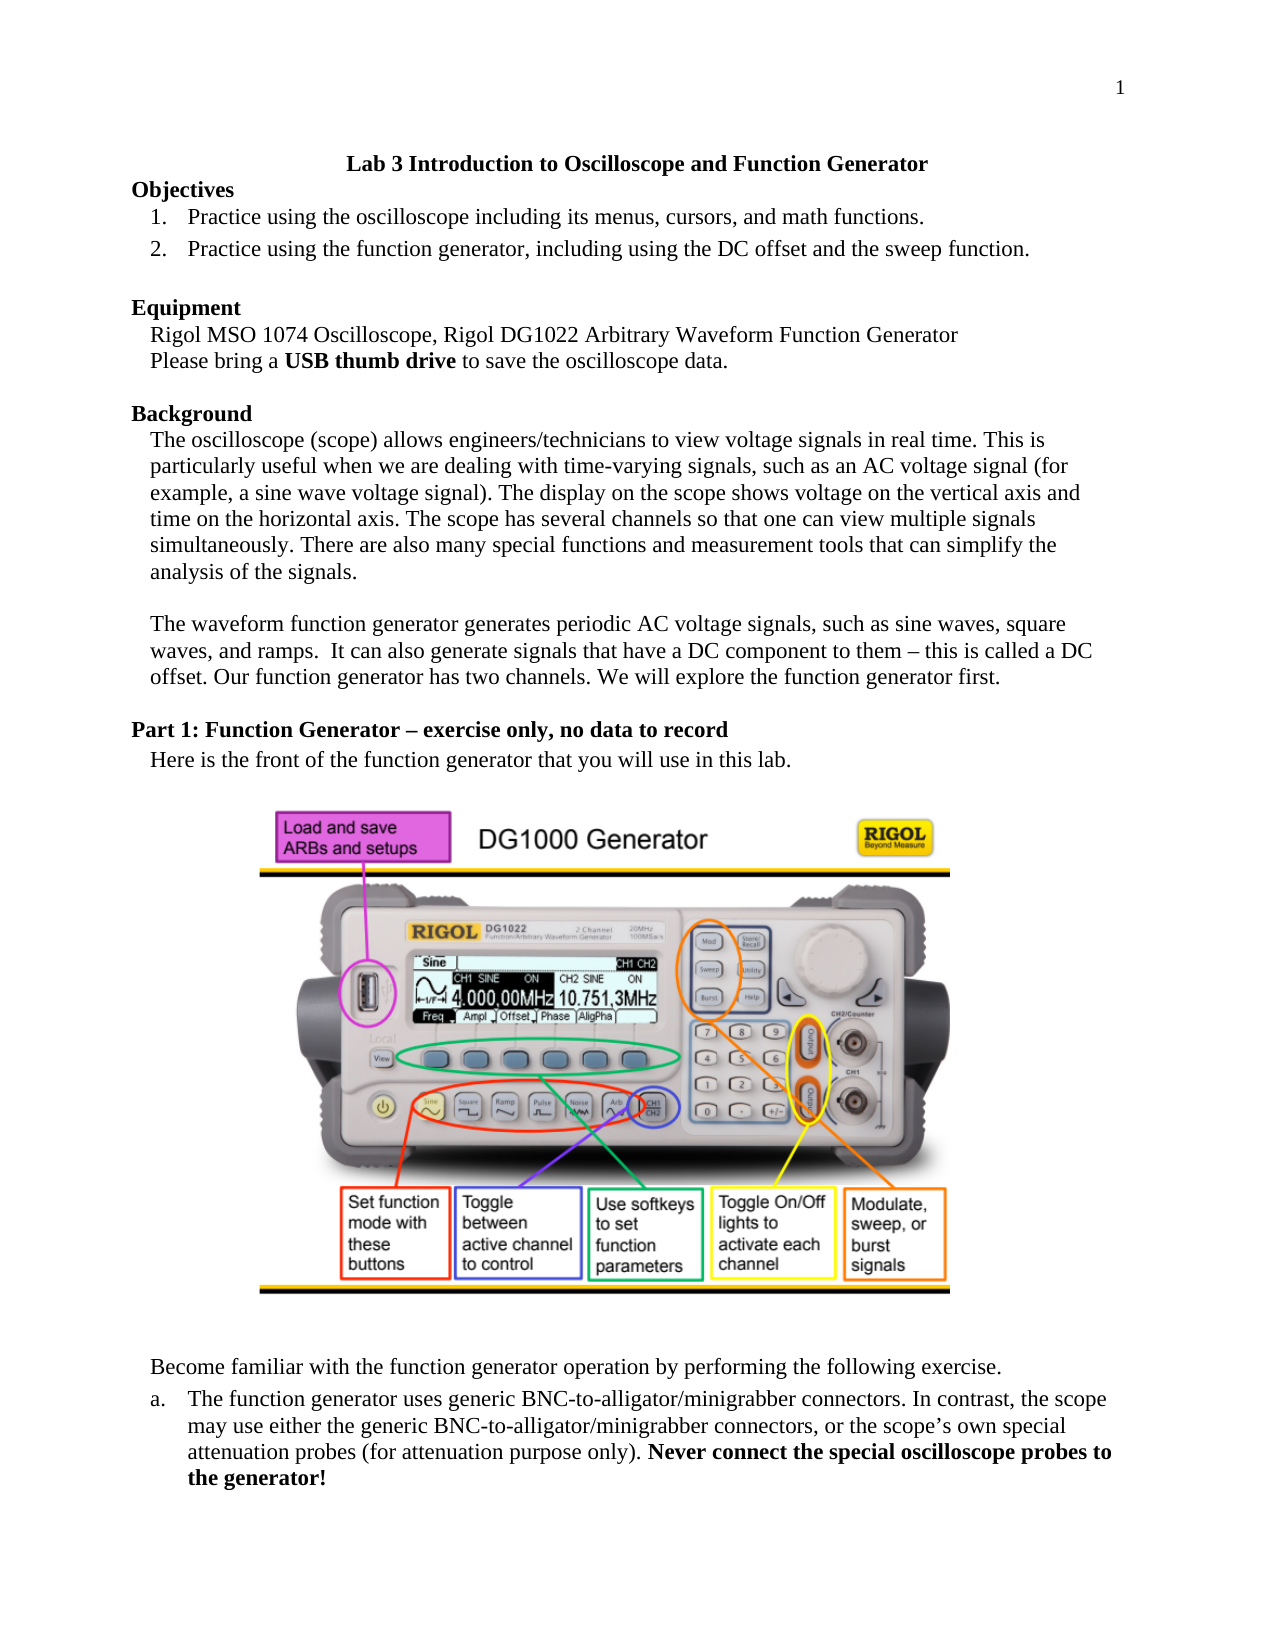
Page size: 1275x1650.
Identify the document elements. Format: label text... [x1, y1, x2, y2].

subtitle Objectives [131, 176, 1125, 203]
subtitle Lab 3 Introduction to Oscilloscope and Function Generator [150, 150, 1125, 176]
list Practice using the oscilloscope including its menus, cursors, and math functions. [150, 203, 1125, 229]
subtitle Background [131, 400, 1125, 426]
text The oscilloscope (scope) allows engineers/technicians to view voltage signals in real time. This is particularly useful when we are dealing with time-varying signals, such as an AC voltage signal (for example, a sine wave voltage signal). The display on the scope shows voltage on the vertical axis and time on the horizontal axis. The scope has several channels so that one can view multiple signals simultaneously. There are also many special functions and measurement tools that can simplify the analysis of the signals. [150, 426, 1125, 584]
text The waveform function generator generates periodic AC voltage signals, such as sine waves, square waves, and ramps. It can also generate signals that have a DC component to them – this is called a DC offset. Our function generator has two channels. We will explore the function generator first. [150, 611, 1125, 689]
subtitle Equipment [131, 294, 1125, 321]
text Rigol MSO 1074 Oscilloscope, Rigol DG1022 Arbitrary Waveform Function Generator [150, 321, 1125, 347]
text a. The function generator uses generic BNC-to-alligator/minigrabber connectors. In contrast, the scope may use either the generic BNC-to-alligator/minigrabber connectors, or the scope’s own special attenuation probes (for attenuation purpose only). Never connect the special oscilloscope probes to the generator! [150, 1385, 1125, 1491]
text Here is the front of the function generator that you will use in this lab. [150, 746, 1125, 772]
list Practice using the function generator, including using the DC offset and the sweep function. [150, 235, 1125, 262]
text Become familiar with the function generator operation by performing the following exercise. [150, 1353, 1125, 1379]
subtitle Part 1: Function Generator – exercise only, no data to record [131, 716, 1125, 742]
text Please bring a USB thumb drive to save the oscilloscope data. [150, 347, 1125, 373]
